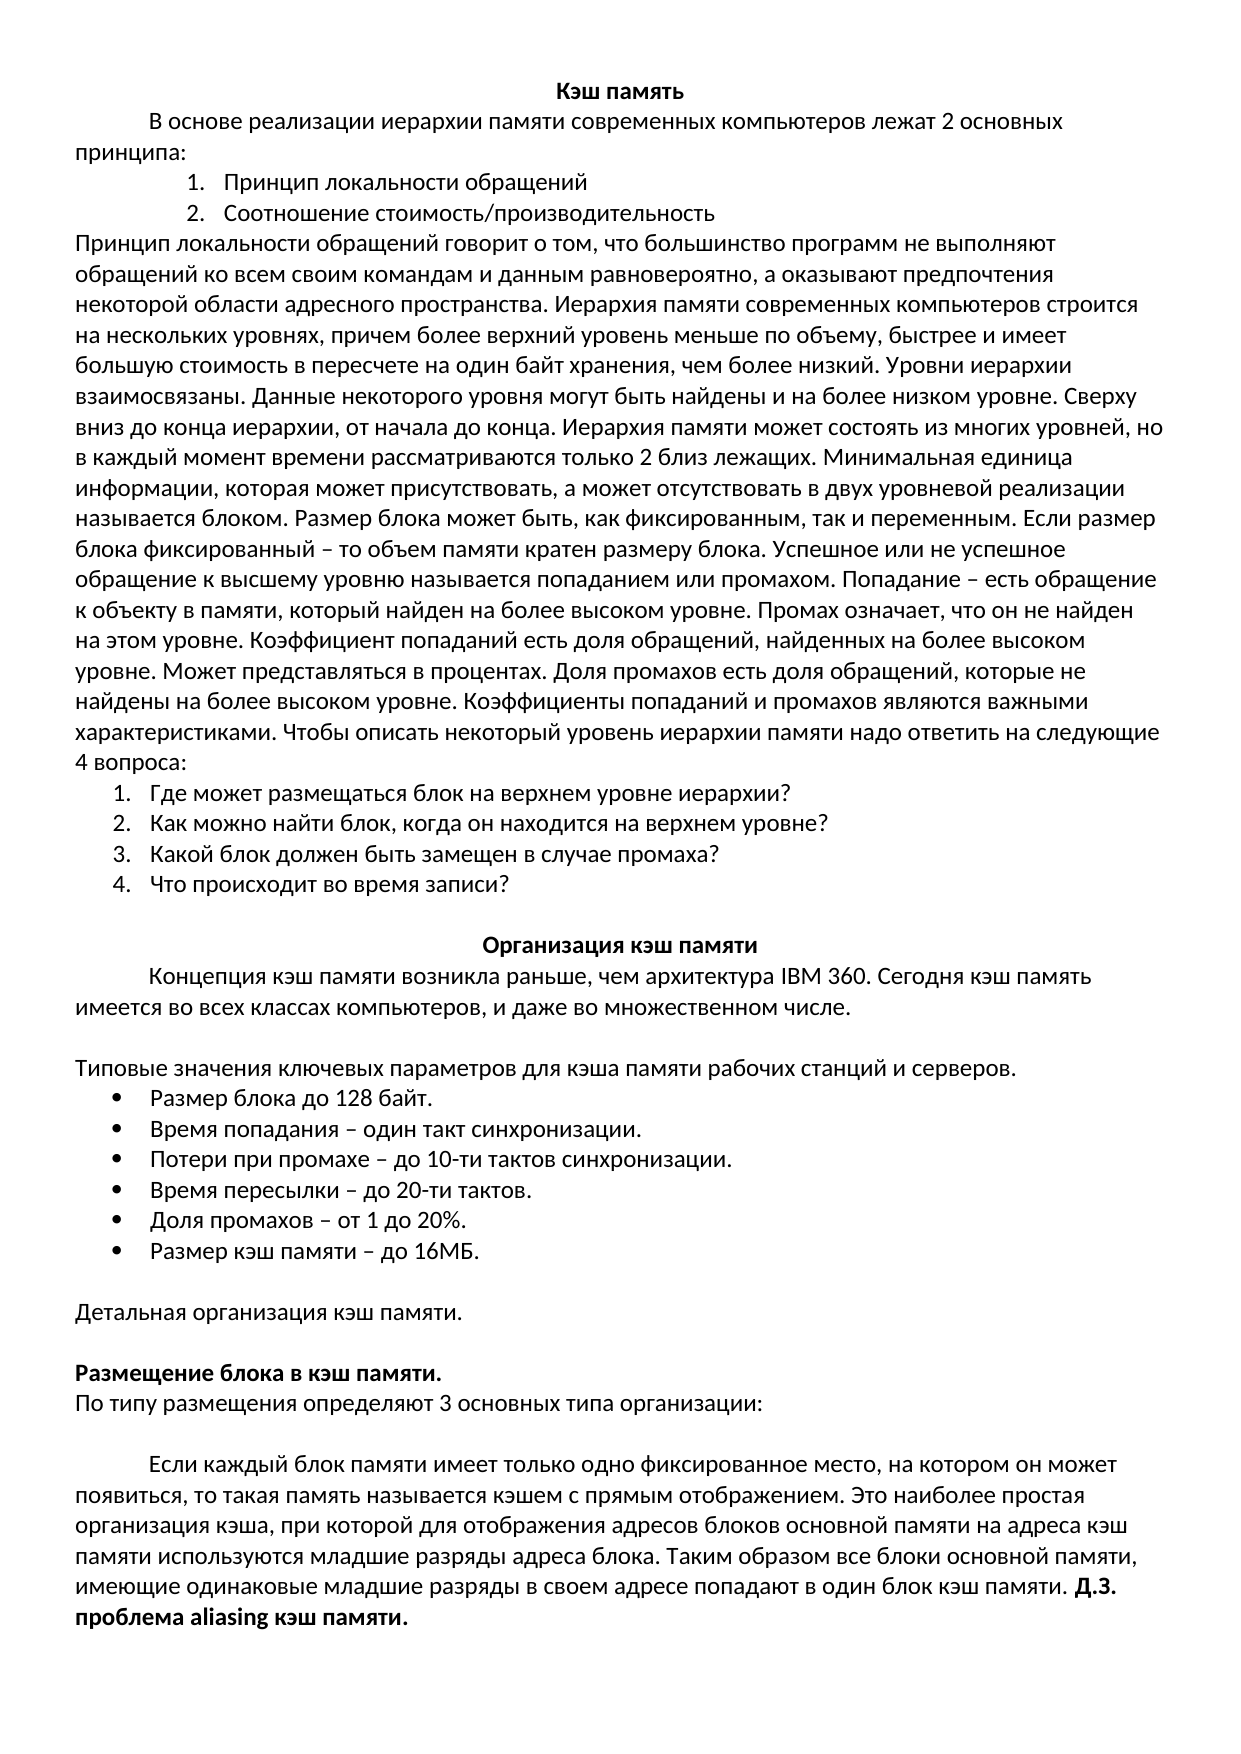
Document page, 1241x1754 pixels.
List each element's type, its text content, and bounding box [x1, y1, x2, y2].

list Время пересылки – до 20-ти тактов. [112, 1174, 1165, 1204]
list Что происходит во время записи? [112, 868, 1165, 899]
text Кэш память [75, 75, 1165, 106]
text Организация кэш памяти [75, 929, 1165, 960]
text В основе реализации иерархии памяти современных компьютеров лежат 2 основных принципа: [75, 106, 1165, 167]
list Потери при промахе – до 10-ти тактов синхронизации. [112, 1143, 1165, 1174]
text Принцип локальности обращений говорит о том, что большинство программ не выполняют обращений ко всем своим командам и данным равновероятно, а оказывают предпочтения некоторой области адресного пространства. Иерархия памяти современных компьютеров строится на нескольких уровнях, причем более верхний уровень меньше по объему, быстрее и имеет большую стоимость в пересчете на один байт хранения, чем более низкий. Уровни иерархии взаимосвязаны. Данные некоторого уровня могут быть найдены и на более низком уровне. Сверху вниз до конца иерархии, от начала до конца. Иерархия памяти может состоять из многих уровней, но в каждый момент времени рассматриваются только 2 близ лежащих. Минимальная единица информации, которая может присутствовать, а может отсутствовать в двух уровневой реализации называется блоком. Размер блока может быть, как фиксированным, так и переменным. Если размер блока фиксированный – то объем памяти кратен размеру блока. Успешное или не успешное обращение к высшему уровню называется попаданием или промахом. Попадание – есть обращение к объекту в памяти, который найден на более высоком уровне. Промах означает, что он не найден на этом уровне. Коэффициент попаданий есть доля обращений, найденных на более высоком уровне. Может представляться в процентах. Доля промахов есть доля обращений, которые не найдены на более высоком уровне. Коэффициенты попаданий и промахов являются важными характеристиками. Чтобы описать некоторый уровень иерархии памяти надо ответить на следующие 4 вопроса: [75, 228, 1165, 777]
text Концепция кэш памяти возникла раньше, чем архитектура IBM 360. Сегодня кэш память имеется во всех классах компьютеров, и даже во множественном числе. [75, 960, 1165, 1021]
text Размещение блока в кэш памяти. [75, 1357, 1165, 1387]
text Детальная организация кэш памяти. [75, 1296, 1165, 1326]
list Как можно найти блок, когда он находится на верхнем уровне? [112, 807, 1165, 838]
list Какой блок должен быть замещен в случае промаха? [112, 838, 1165, 868]
list Время попадания – один такт синхронизации. [112, 1113, 1165, 1143]
list Принцип локальности обращений [186, 167, 1165, 197]
list Размер кэш памяти – до 16МБ. [112, 1235, 1165, 1265]
text Типовые значения ключевых параметров для кэша памяти рабочих станций и серверов. [75, 1052, 1165, 1082]
text Если каждый блок памяти имеет только одно фиксированное место, на котором он может появиться, то такая память называется кэшем с прямым отображением. Это наиболее простая организация кэша, при которой для отображения адресов блоков основной памяти на адреса кэш памяти используются младшие разряды адреса блока. Таким образом все блоки основной памяти, имеющие одинаковые младшие разряды в своем адресе попадают в один блок кэш памяти. Д.З. проблема aliasing кэш памяти. [75, 1448, 1165, 1632]
list Доля промахов – от 1 до 20%. [112, 1204, 1165, 1235]
list Размер блока до 128 байт. [112, 1082, 1165, 1113]
list Соотношение стоимость/производительность [186, 197, 1165, 228]
list Где может размещаться блок на верхнем уровне иерархии? [112, 777, 1165, 807]
text По типу размещения определяют 3 основных типа организации: [75, 1387, 1165, 1418]
